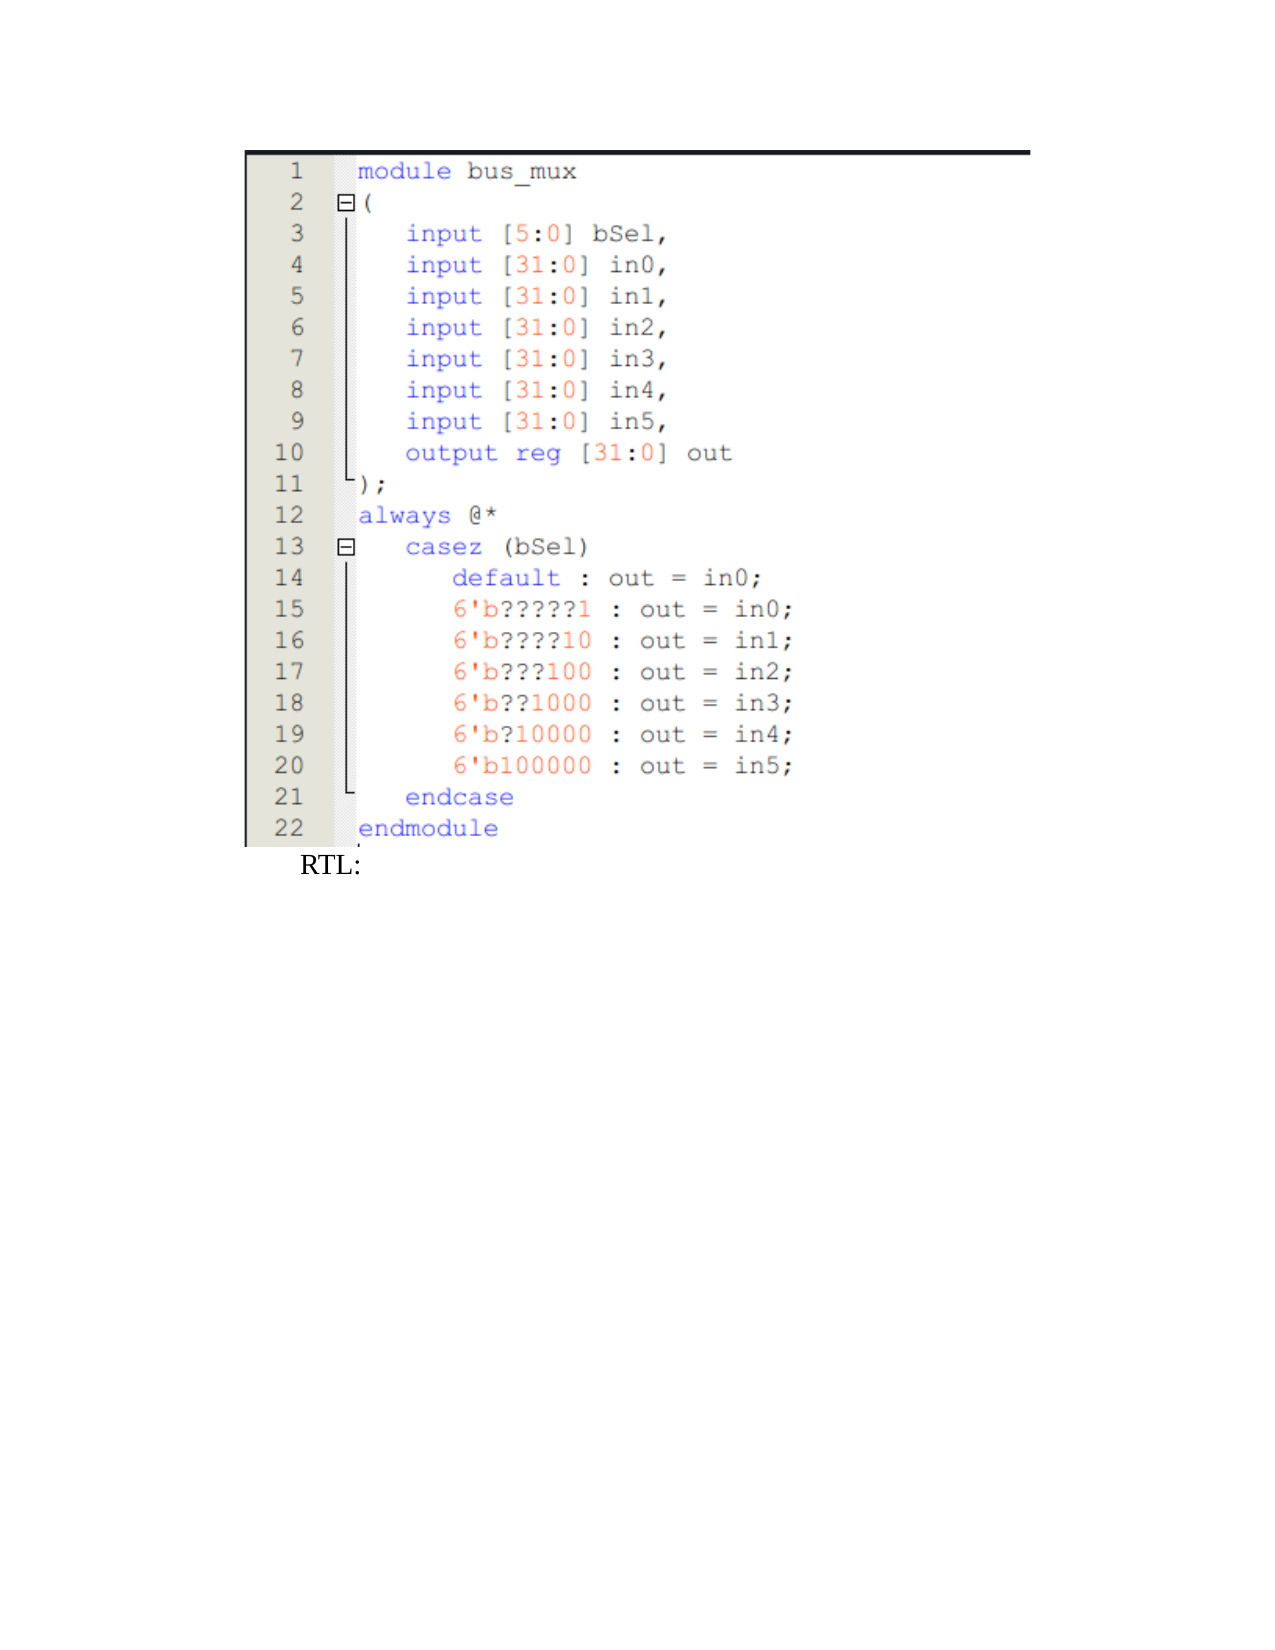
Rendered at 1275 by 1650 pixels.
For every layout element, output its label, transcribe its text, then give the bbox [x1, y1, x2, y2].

picture [244, 150, 1031, 847]
list RTL: [300, 847, 1125, 881]
